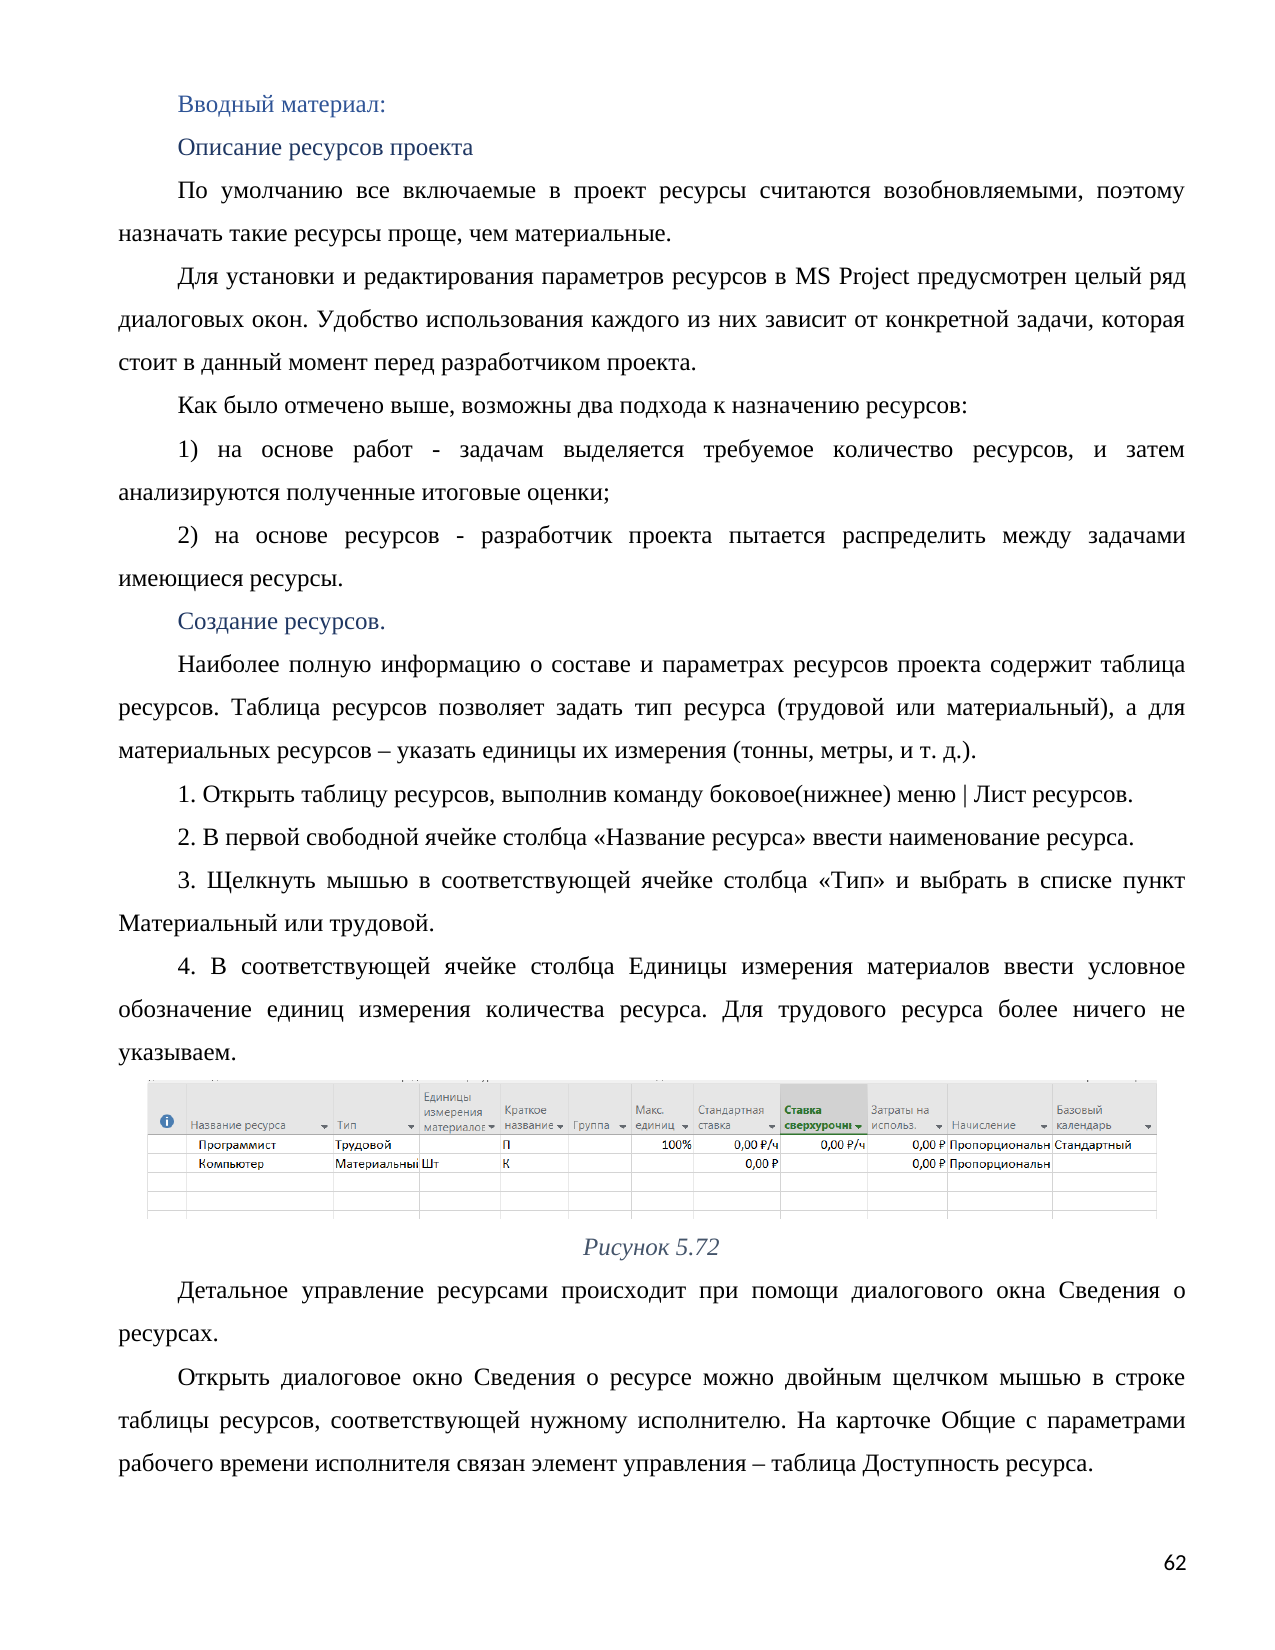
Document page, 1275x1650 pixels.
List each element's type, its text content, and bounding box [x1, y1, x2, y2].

subtitle Описание ресурсов проекта [118, 132, 1186, 161]
text Детальное управление ресурсами происходит при помощи диалогового окна Сведения о ресурсах. [118, 1275, 1186, 1347]
text Наиболее полную информацию о составе и параметрах ресурсов проекта содержит таблица ресурсов. Таблица ресурсов позволяет задать тип ресурса (трудовой или материальный), а для материальных ресурсов – указать единицы их измерения (тонны, метры, и т. д.). [118, 649, 1186, 764]
text Открыть диалоговое окно Сведения о ресурсе можно двойным щелчком мышью в строке таблицы ресурсов, соответствующей нужному исполнителю. На карточке Общие с параметрами рабочего времени исполнителя связан элемент управления – таблица Доступность ресурса. [118, 1362, 1186, 1477]
text Как было отмечено выше, возможны два подхода к назначению ресурсов: [118, 391, 1186, 419]
text По умолчанию все включаемые в проект ресурсы считаются возобновляемыми, поэтому назначать такие ресурсы проще, чем материальные. [118, 175, 1186, 247]
text 2. В первой свободной ячейке столбца «Название ресурса» ввести наименование ресурса. [118, 822, 1186, 851]
subtitle Вводный материал: [118, 89, 1186, 117]
subtitle Создание ресурсов. [118, 606, 1186, 635]
text 1. Открыть таблицу ресурсов, выполнив команду боковое(нижнее) меню | Лист ресурсов. [118, 779, 1186, 807]
text 2) на основе ресурсов - разработчик проекта пытается распределить между задачами имеющиеся ресурсы. [118, 520, 1186, 592]
picture [147, 1080, 1157, 1219]
text 4. В соответствующей ячейке столбца Единицы измерения материалов ввести условное обозначение единиц измерения количества ресурса. Для трудового ресурса более ничего не указываем. [118, 951, 1186, 1066]
text 1) на основе работ - задачам выделяется требуемое количество ресурсов, и затем анализируются полученные итоговые оценки; [118, 434, 1186, 506]
text 3. Щелкнуть мышью в соответствующей ячейке столбца «Тип» и выбрать в списке пункт Материальный или трудовой. [118, 865, 1186, 937]
text Для установки и редактирования параметров ресурсов в MS Project предусмотрен целый ряд диалоговых окон. Удобство использования каждого из них зависит от конкретной задачи, которая стоит в данный момент перед разработчиком проекта. [118, 261, 1186, 376]
